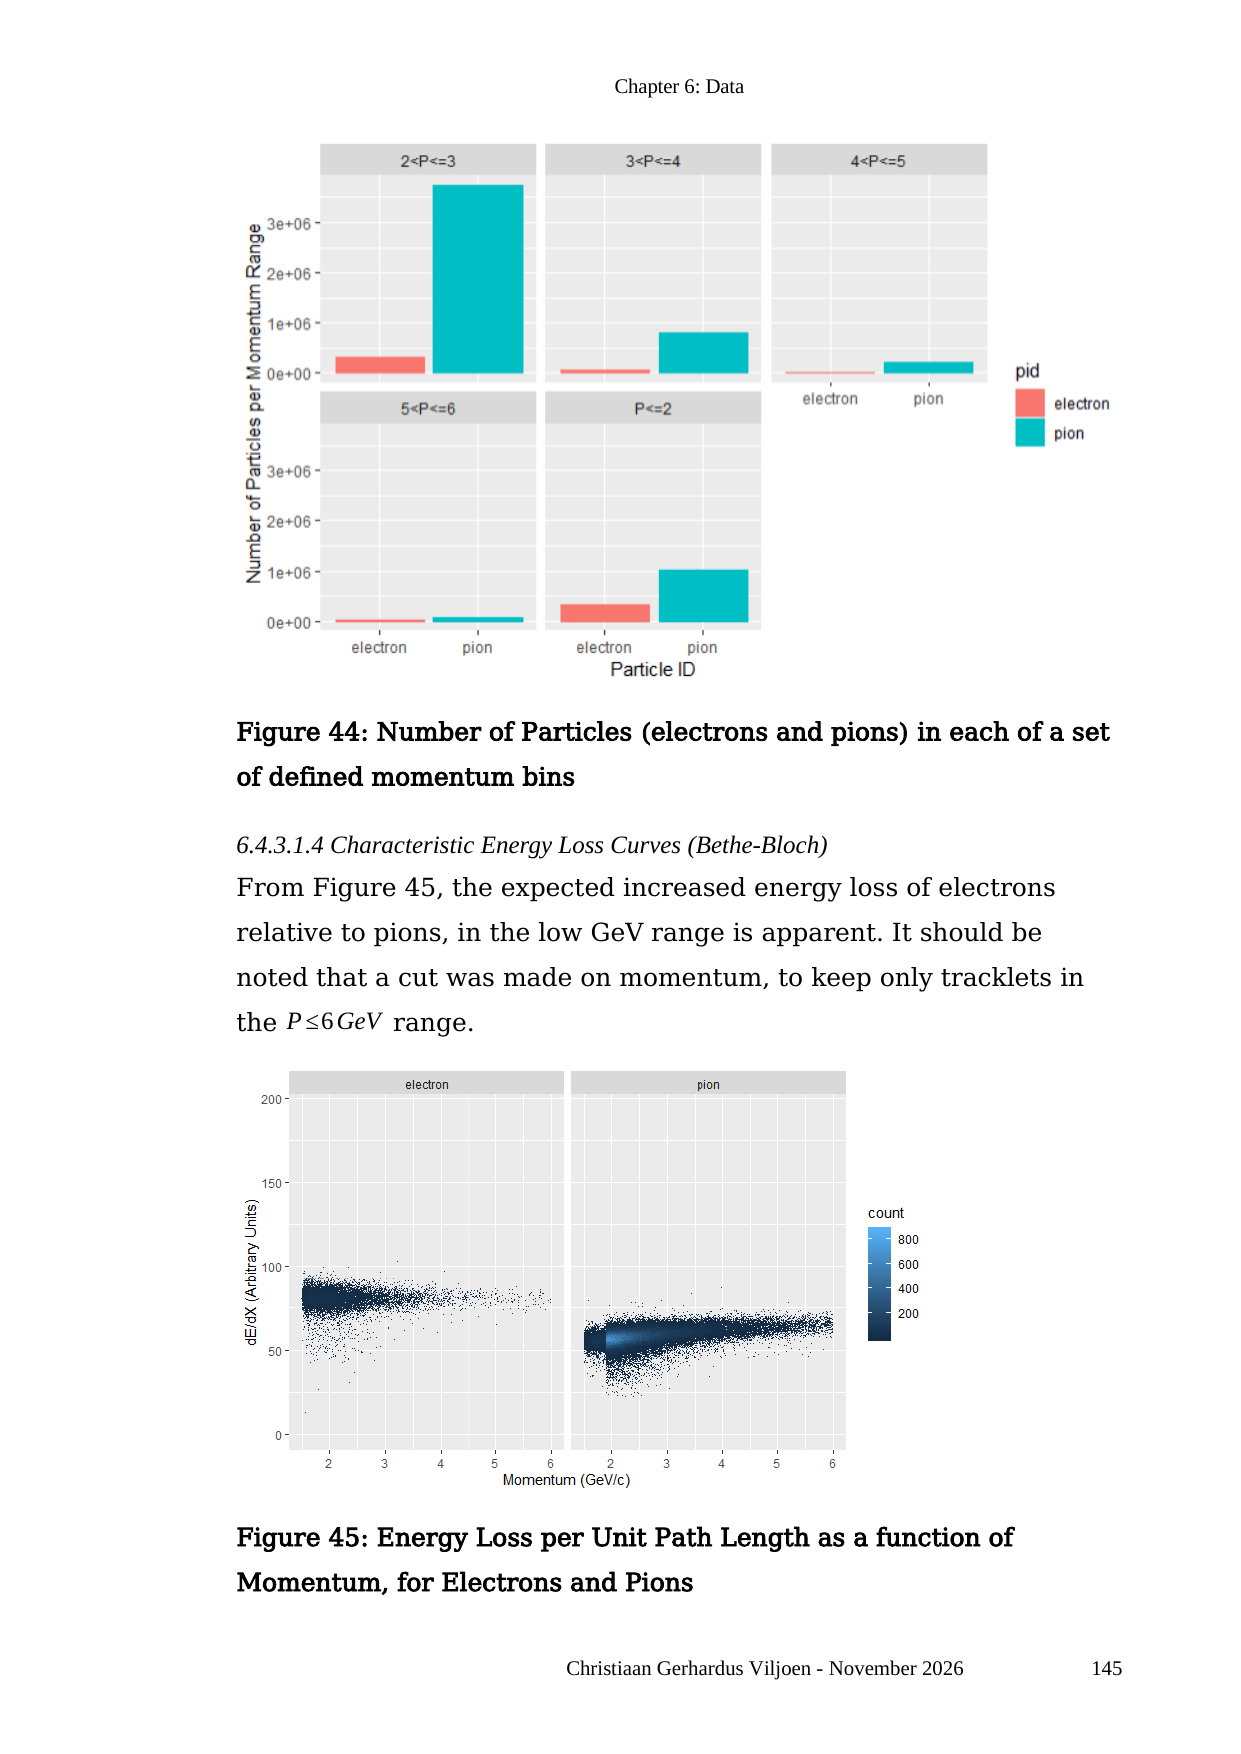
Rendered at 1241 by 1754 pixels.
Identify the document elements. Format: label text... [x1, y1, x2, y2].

picture [236, 135, 1123, 689]
text From Figure 45, the expected increased energy loss of electrons relative to pions, in the low GeV range is apparent. It should be noted that a cut was made on momentum, to keep only tracklets in the range. [236, 872, 1122, 1037]
subtitle Characteristic Energy Loss Curves (Bethe-Bloch) [236, 831, 1122, 859]
picture [236, 1064, 933, 1494]
